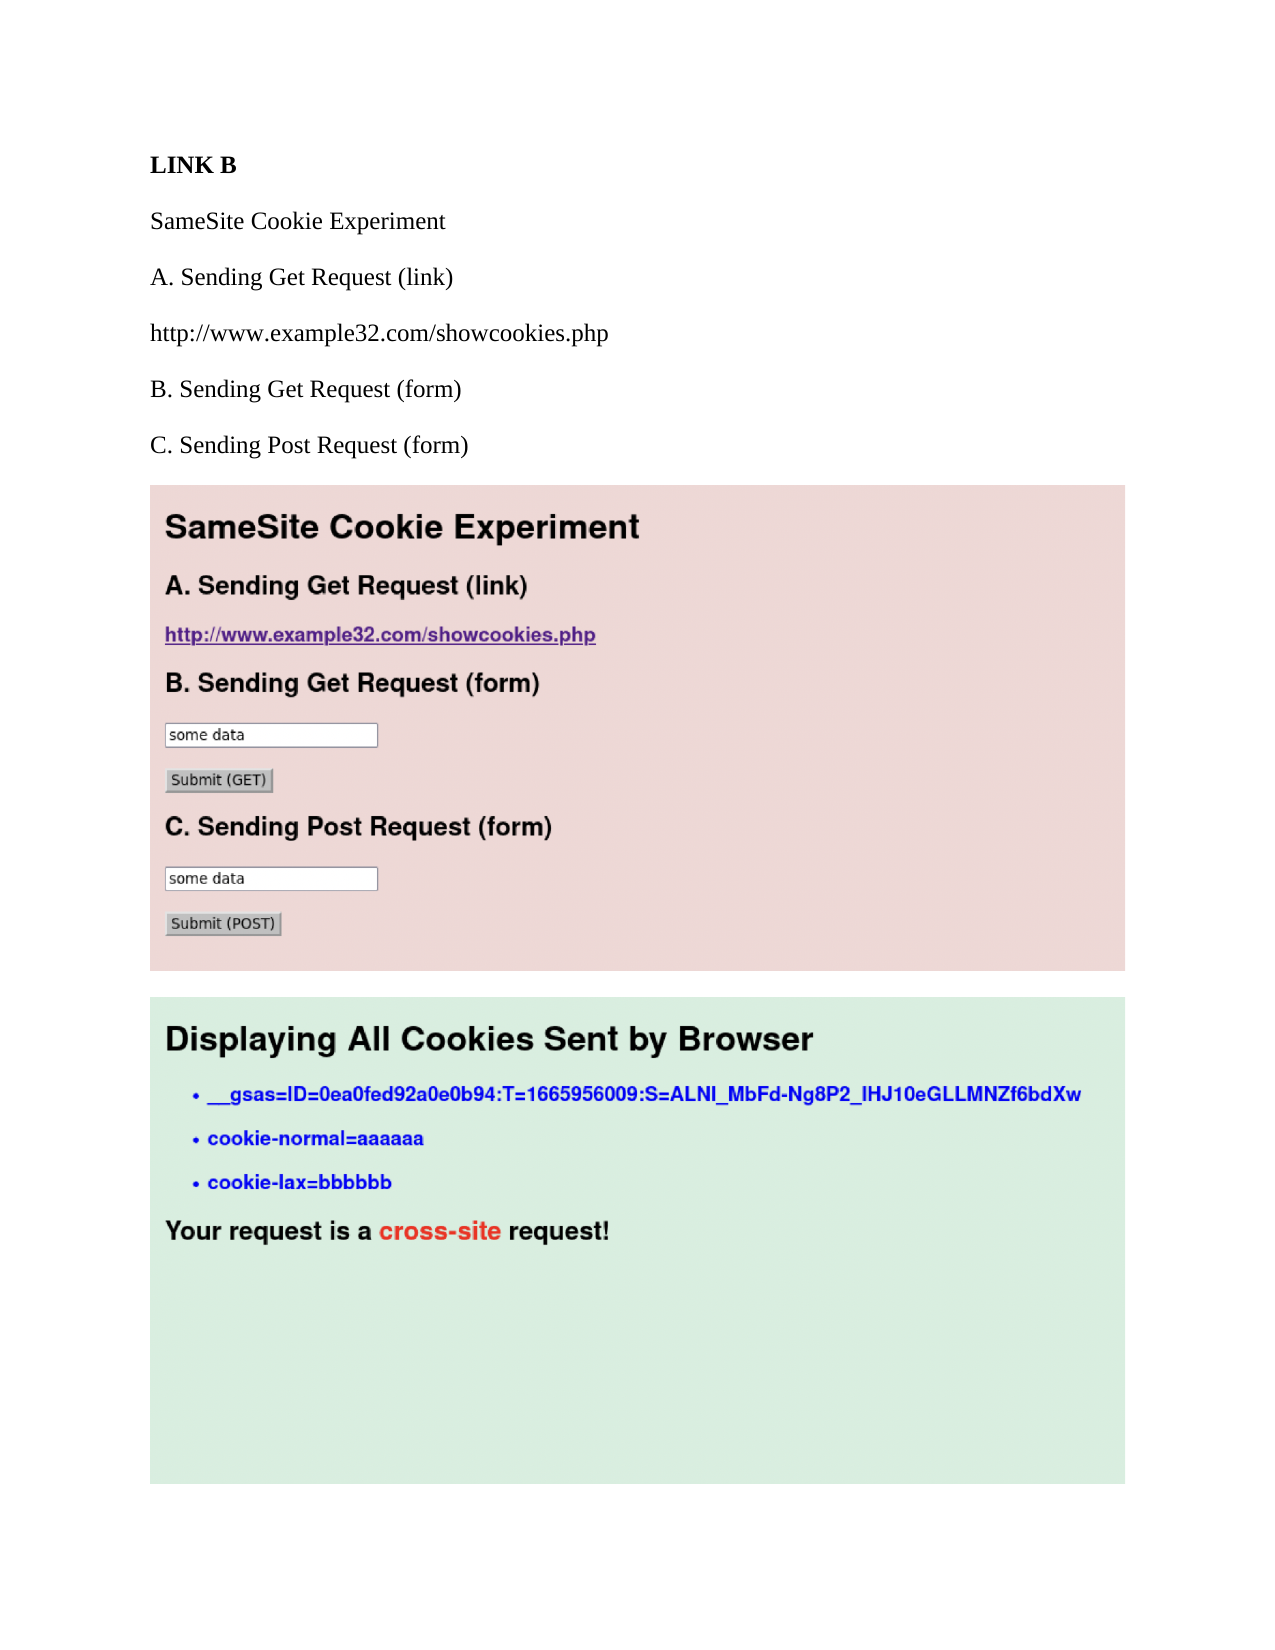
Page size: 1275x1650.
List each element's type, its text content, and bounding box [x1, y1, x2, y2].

text A. Sending Get Request (link) [150, 262, 1125, 291]
text B. Sending Get Request (form) [150, 374, 1125, 402]
text LINK B [150, 150, 1125, 179]
text http://www.example32.com/showcookies.php [150, 318, 1125, 347]
picture [150, 997, 1125, 1484]
text C. Sending Post Request (form) [150, 430, 1125, 458]
text SameSite Cookie Experiment [150, 206, 1125, 235]
picture [150, 485, 1125, 971]
